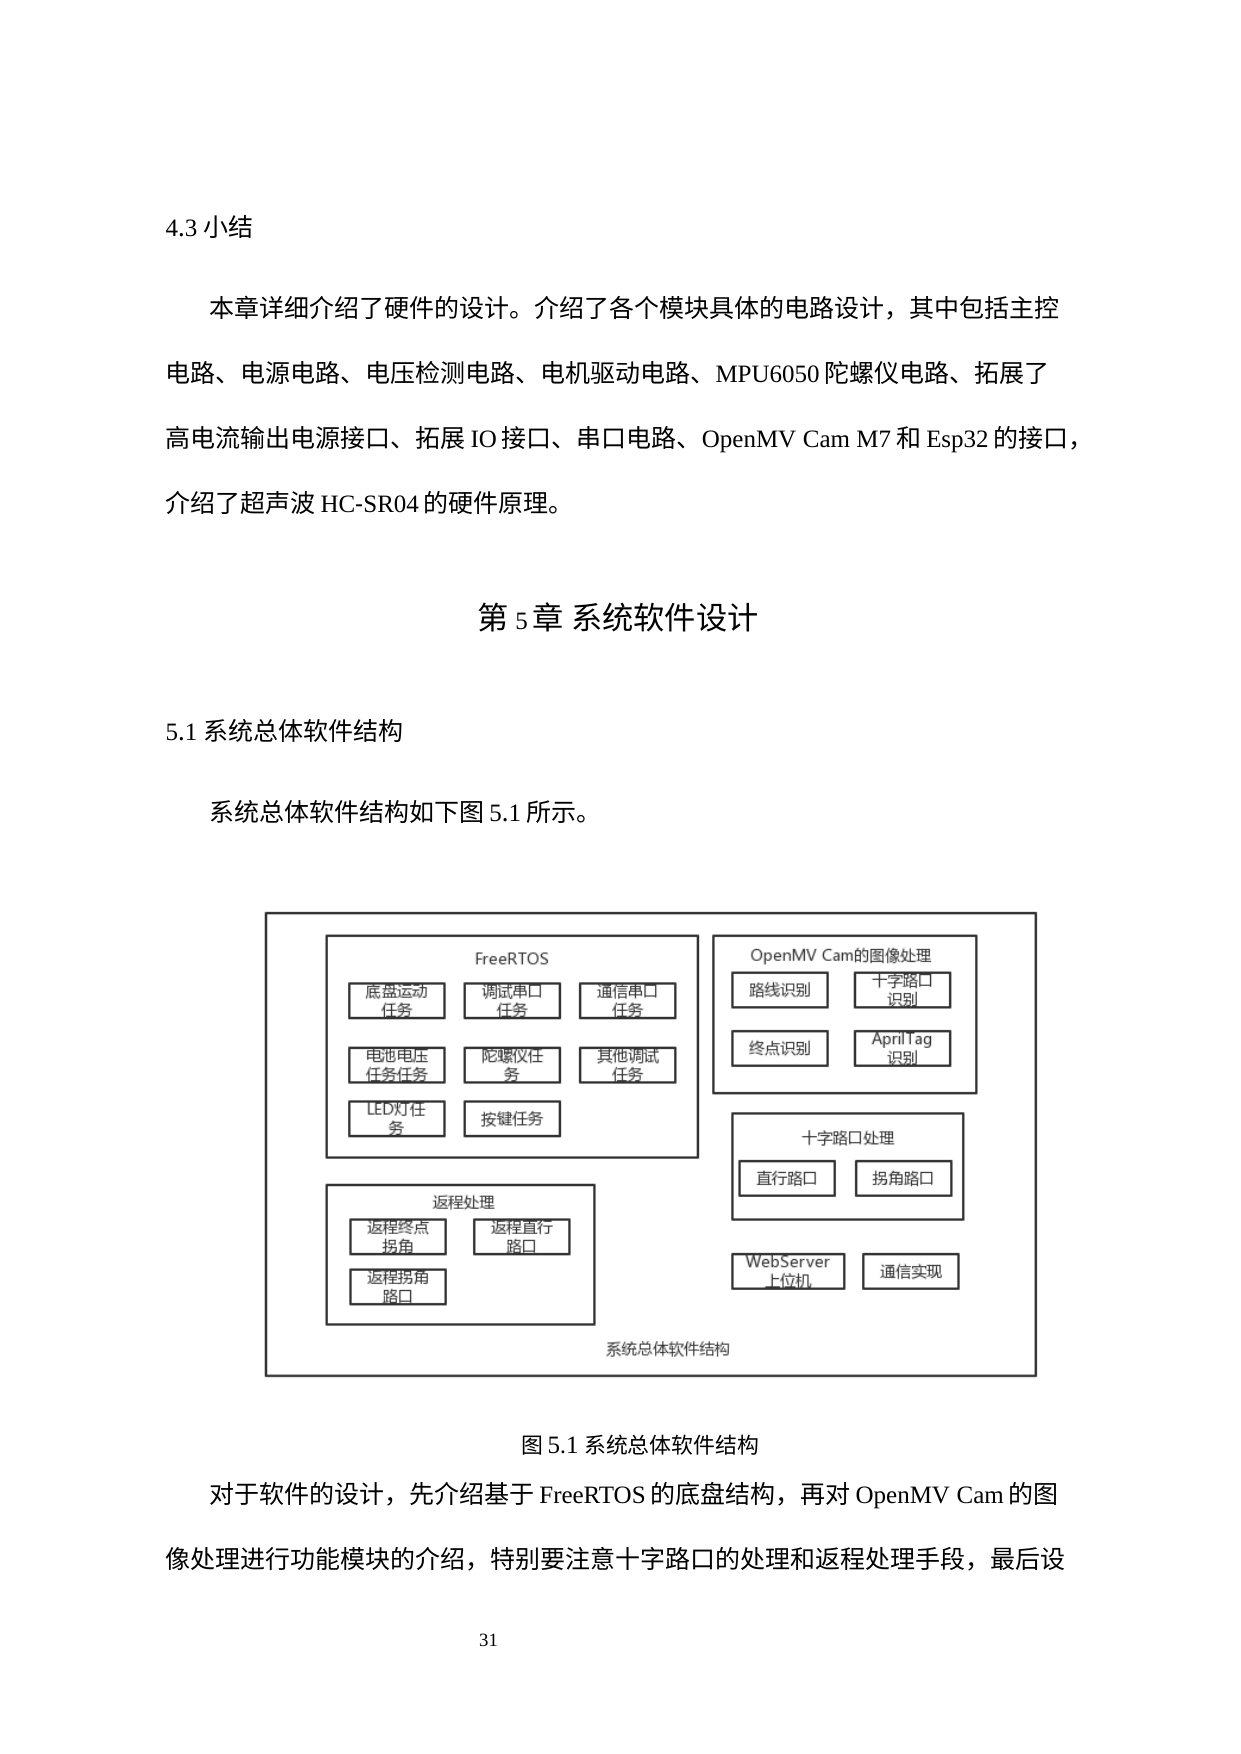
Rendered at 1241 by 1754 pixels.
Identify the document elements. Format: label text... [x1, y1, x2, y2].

picture [209, 857, 1074, 1414]
text 本章详细介绍了硬件的设计。介绍了各个模块具体的电路设计，其中包括主控电路、电源电路、电压检测电路、电机驱动电路、MPU6050陀螺仪电路、拓展了高电流输出电源接口、拓展IO接口、串口电路、OpenMV Cam M7和Esp32的接口，介绍了超声波HC-SR04的硬件原理。 [165, 274, 1071, 534]
text 第5章 系统软件设计 [165, 583, 1071, 648]
text 4.3 小结 [165, 193, 1093, 258]
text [165, 1461, 1071, 1591]
text 图5.1 系统总体软件结构 [165, 1428, 1071, 1461]
text 5.1 系统总体软件结构 [165, 697, 1093, 762]
text 系统总体软件结构如下图5.1所示。 [165, 778, 1071, 843]
